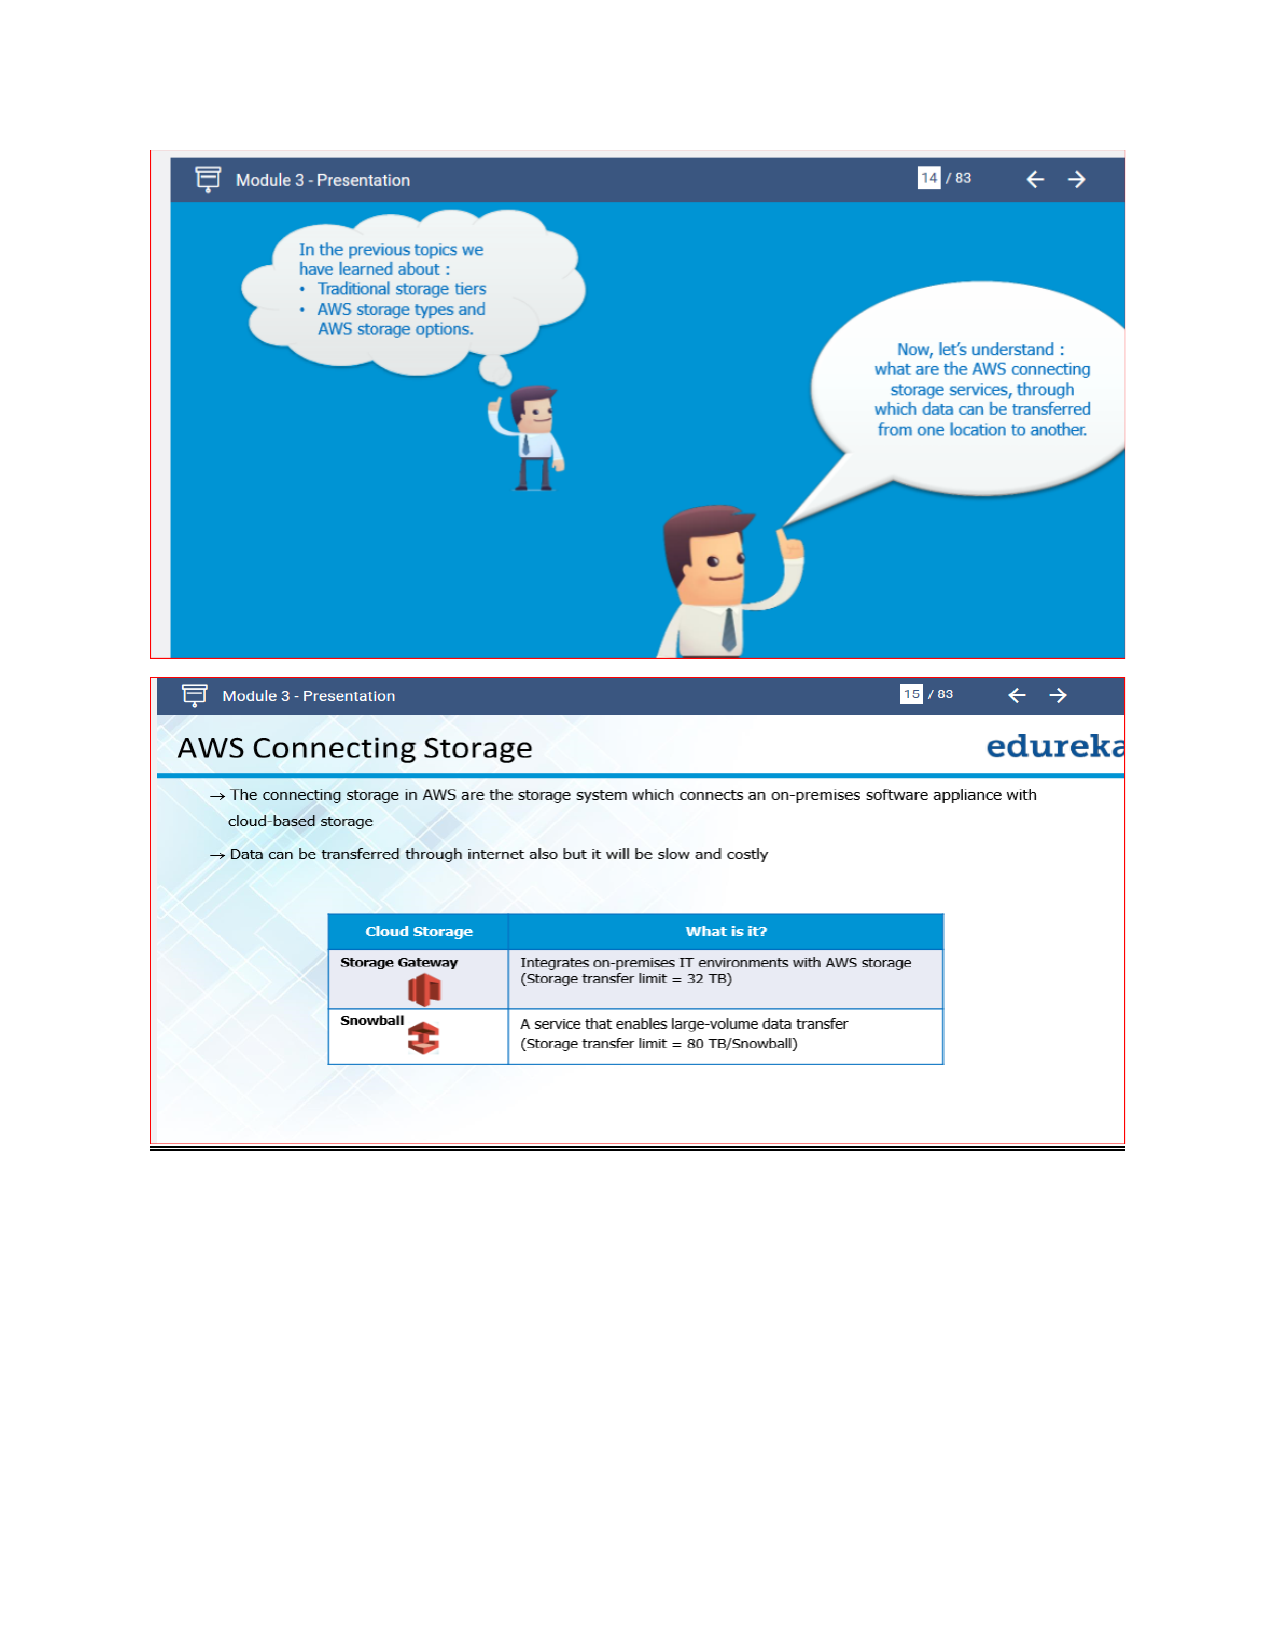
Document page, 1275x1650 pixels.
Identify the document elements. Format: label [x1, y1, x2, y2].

picture [150, 677, 1125, 1144]
picture [488, 386, 564, 490]
picture [242, 210, 586, 386]
picture [150, 150, 1125, 659]
picture [784, 281, 1125, 526]
